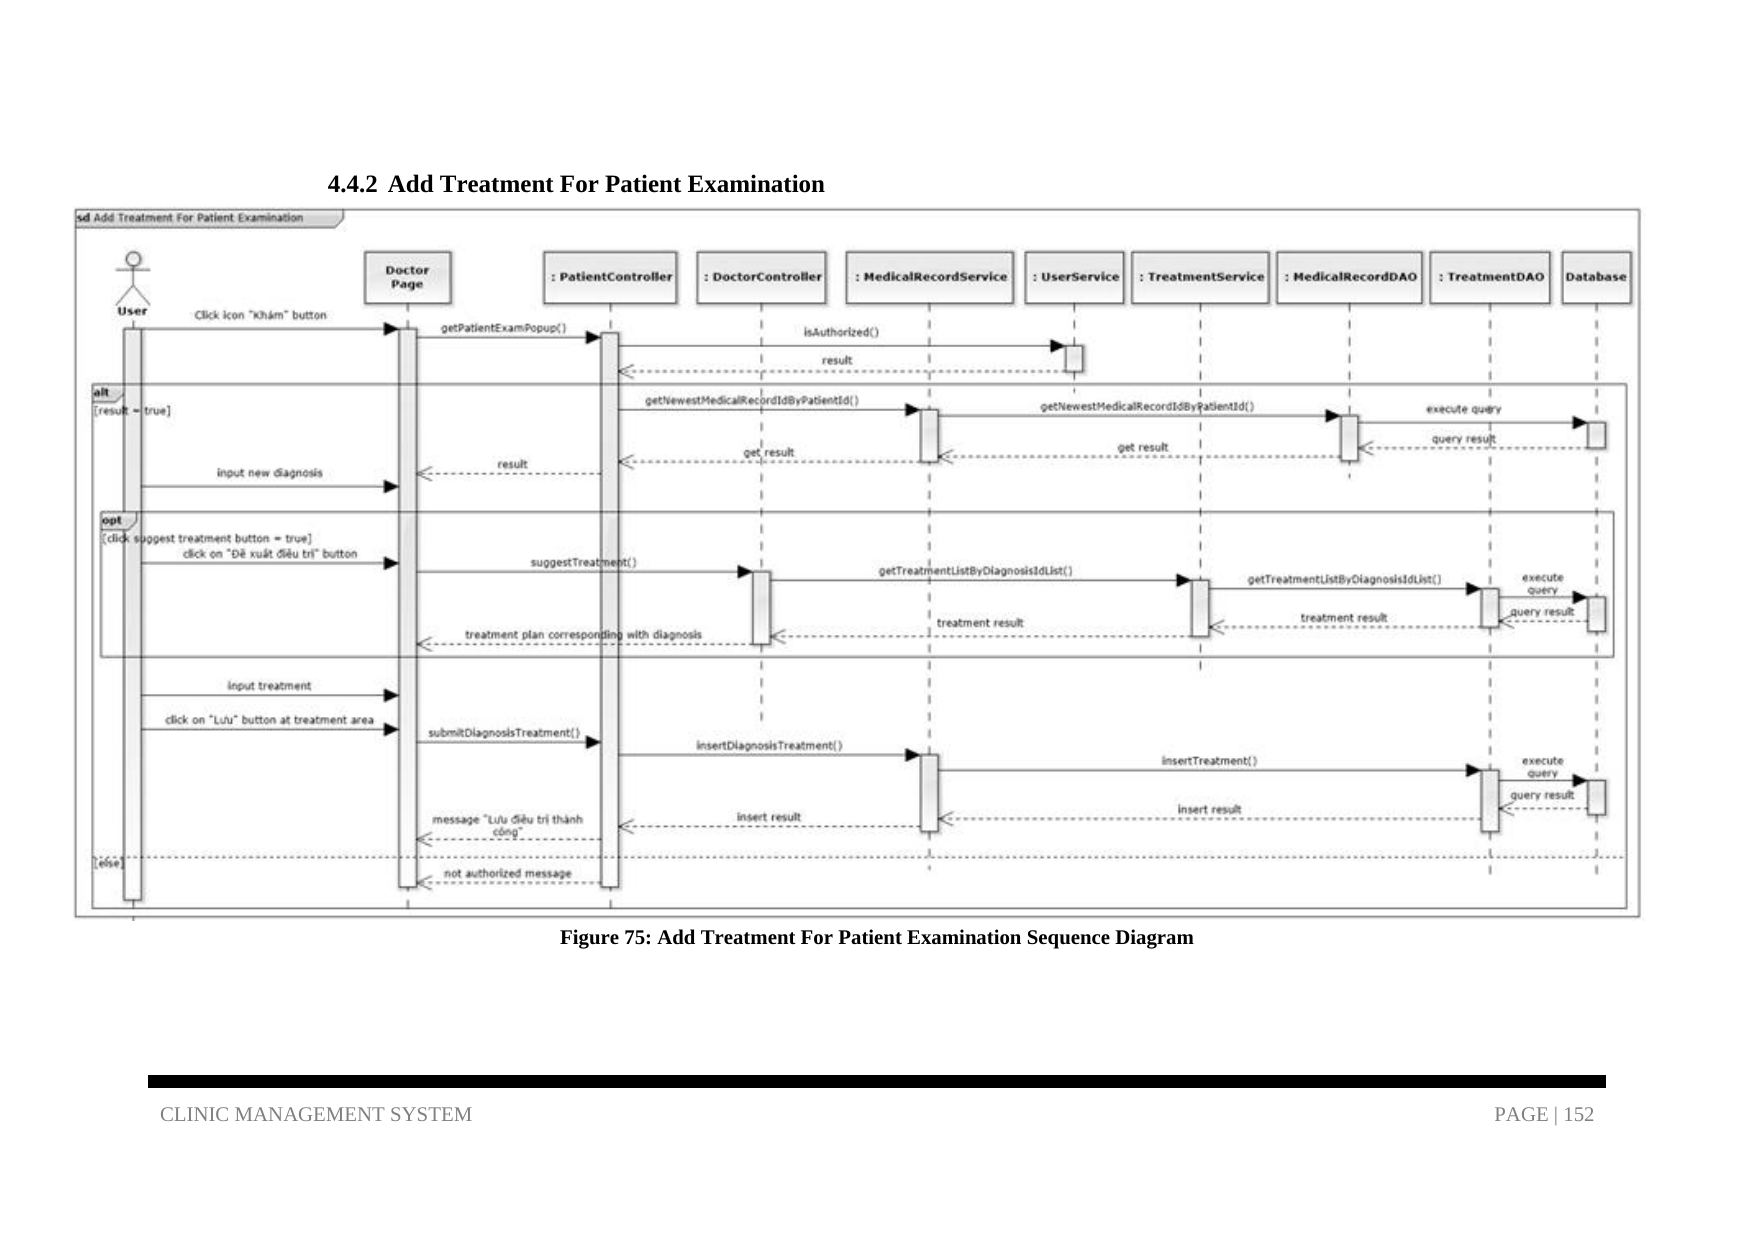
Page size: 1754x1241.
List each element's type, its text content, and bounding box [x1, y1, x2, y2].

picture [72, 206, 1646, 921]
subtitle Add Treatment For Patient Examination [328, 169, 1606, 198]
text Figure 75: Add Treatment For Patient Examination Sequence Diagram [148, 925, 1606, 949]
